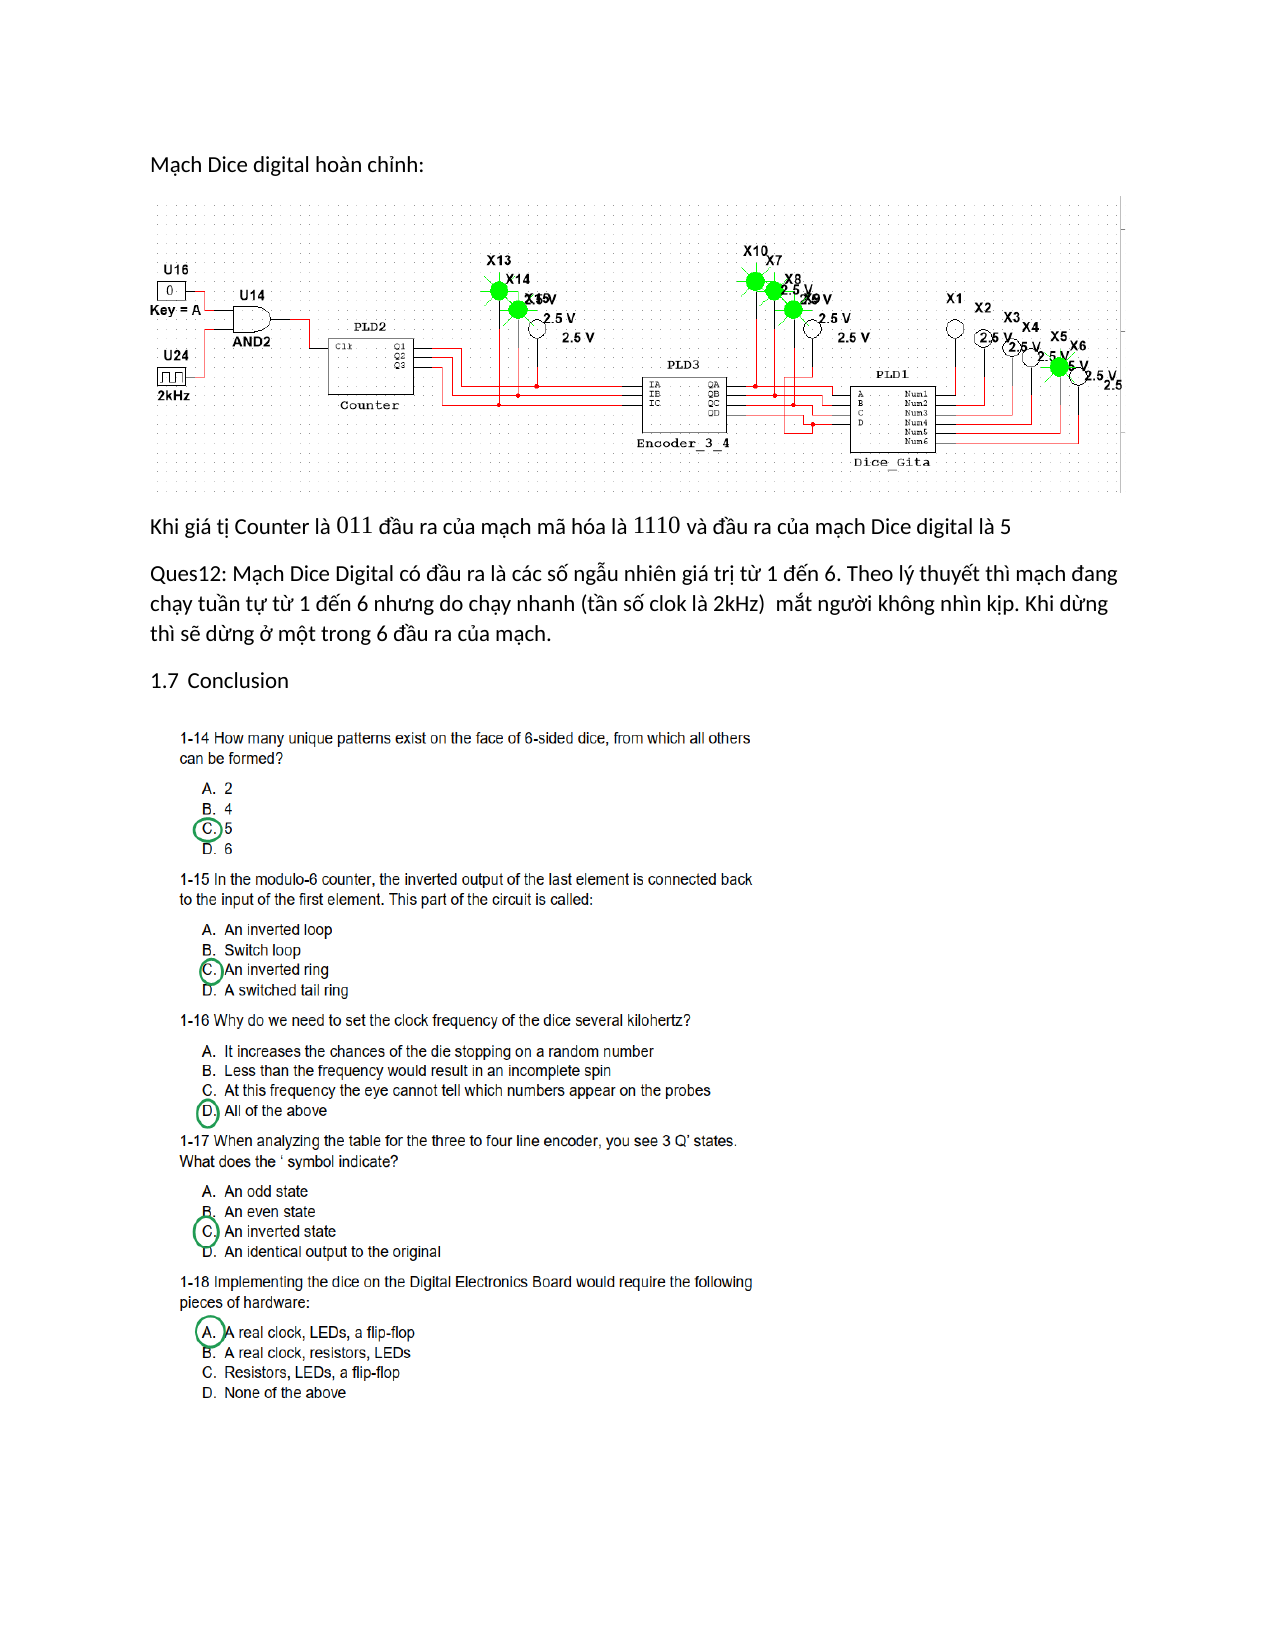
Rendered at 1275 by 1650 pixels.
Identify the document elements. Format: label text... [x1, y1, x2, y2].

picture [150, 712, 811, 1412]
picture [150, 196, 1125, 493]
list Conclusion [150, 666, 1125, 694]
text Khi giá tị Counter là đầu ra của mạch mã hóa là và đầu ra của mạch Dice digital là 5 [150, 512, 1125, 540]
text Mạch Dice digital hoàn chỉnh: [150, 150, 1125, 178]
text Ques12: Mạch Dice Digital có đầu ra là các số ngẫu nhiên giá trị từ 1 đến 6. Theo lý thuyết thì mạch đang chạy tuần tự từ 1 đến 6 nhưng do chạy nhanh (tần số clok là 2kHz) mắt người không nhìn kịp. Khi dừng thì sẽ dừng ở một trong 6 đầu ra của mạch. [150, 559, 1125, 647]
